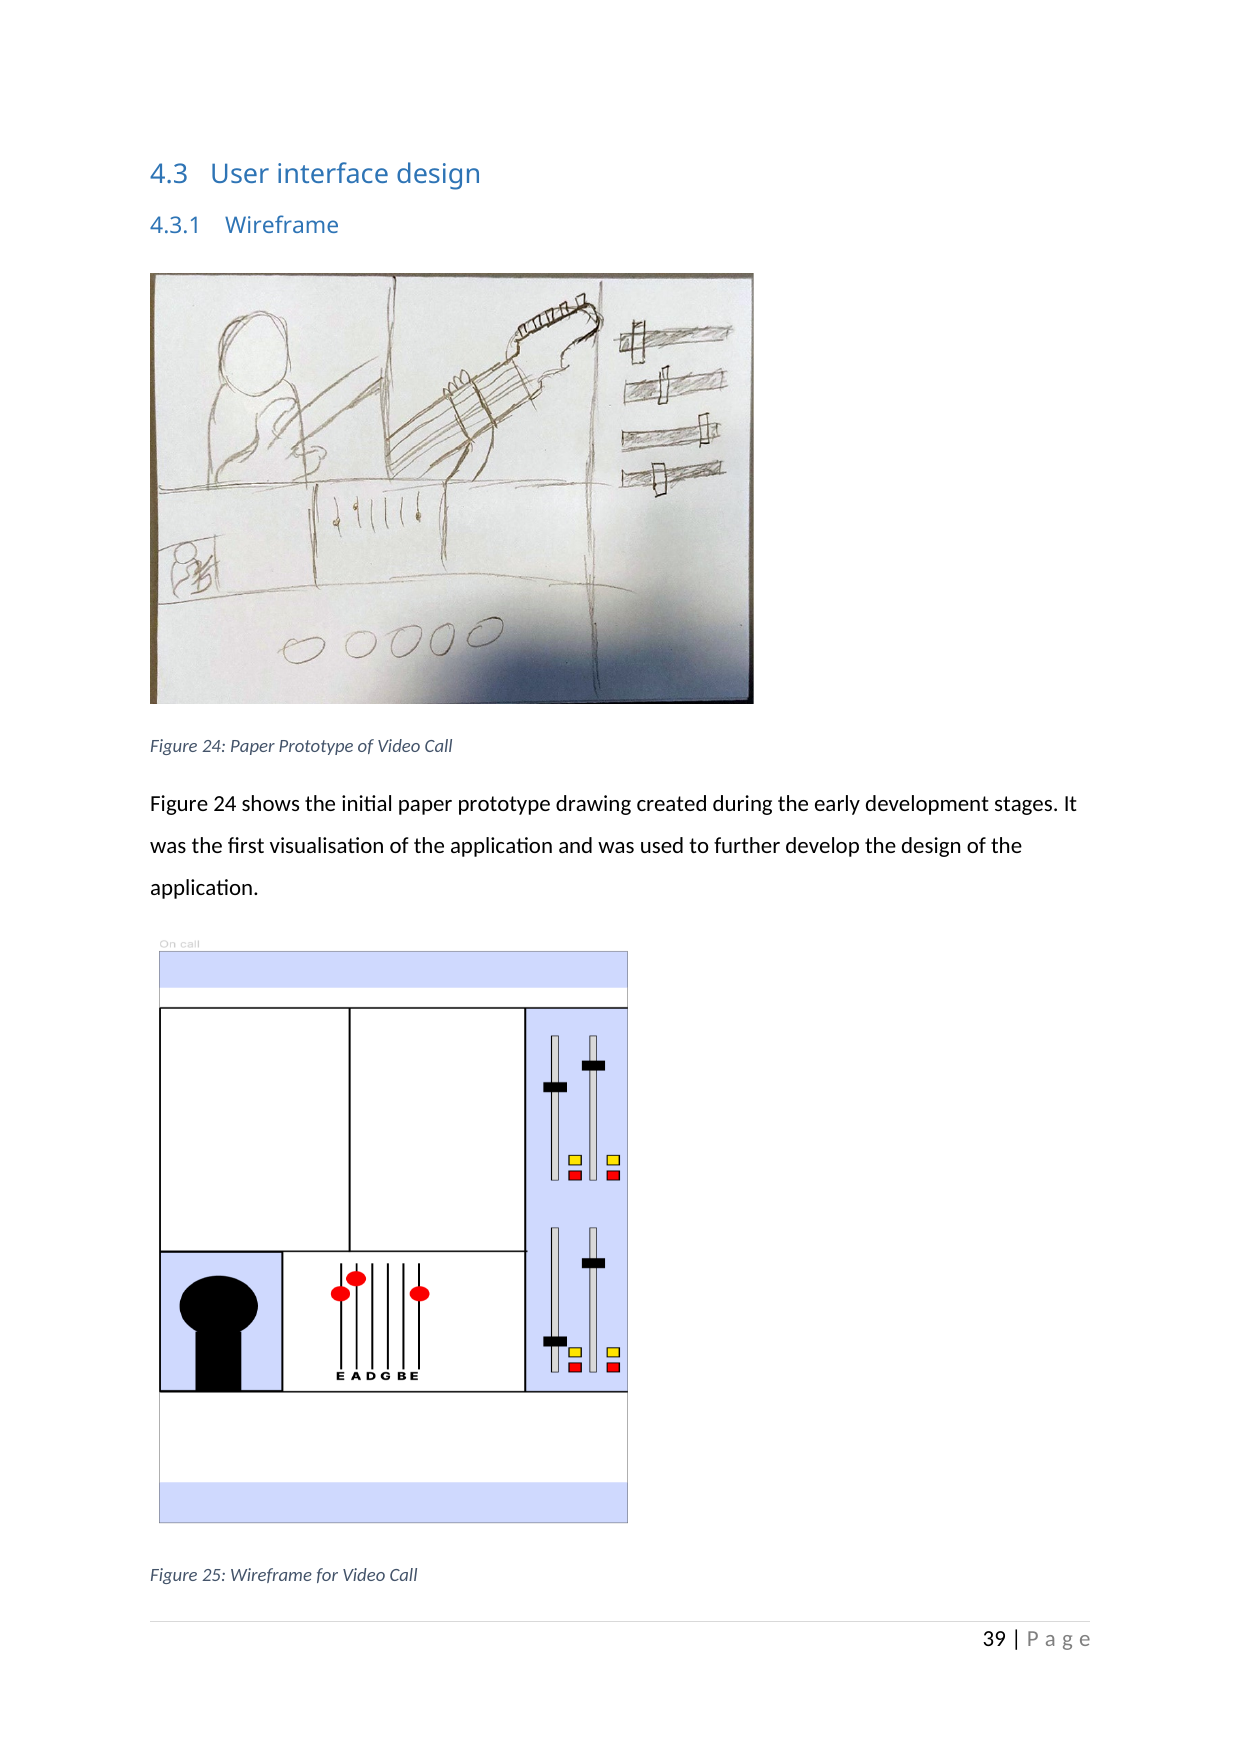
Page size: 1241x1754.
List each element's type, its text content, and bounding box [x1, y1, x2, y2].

subtitle Wireframe [150, 209, 1090, 241]
text Figure 24 shows the initial paper prototype drawing created during the early development stages. It was the first visualisation of the application and was used to further develop the design of the application. [150, 789, 1090, 901]
picture [150, 273, 754, 704]
picture [150, 932, 637, 1533]
subtitle User interface design [150, 154, 1090, 191]
